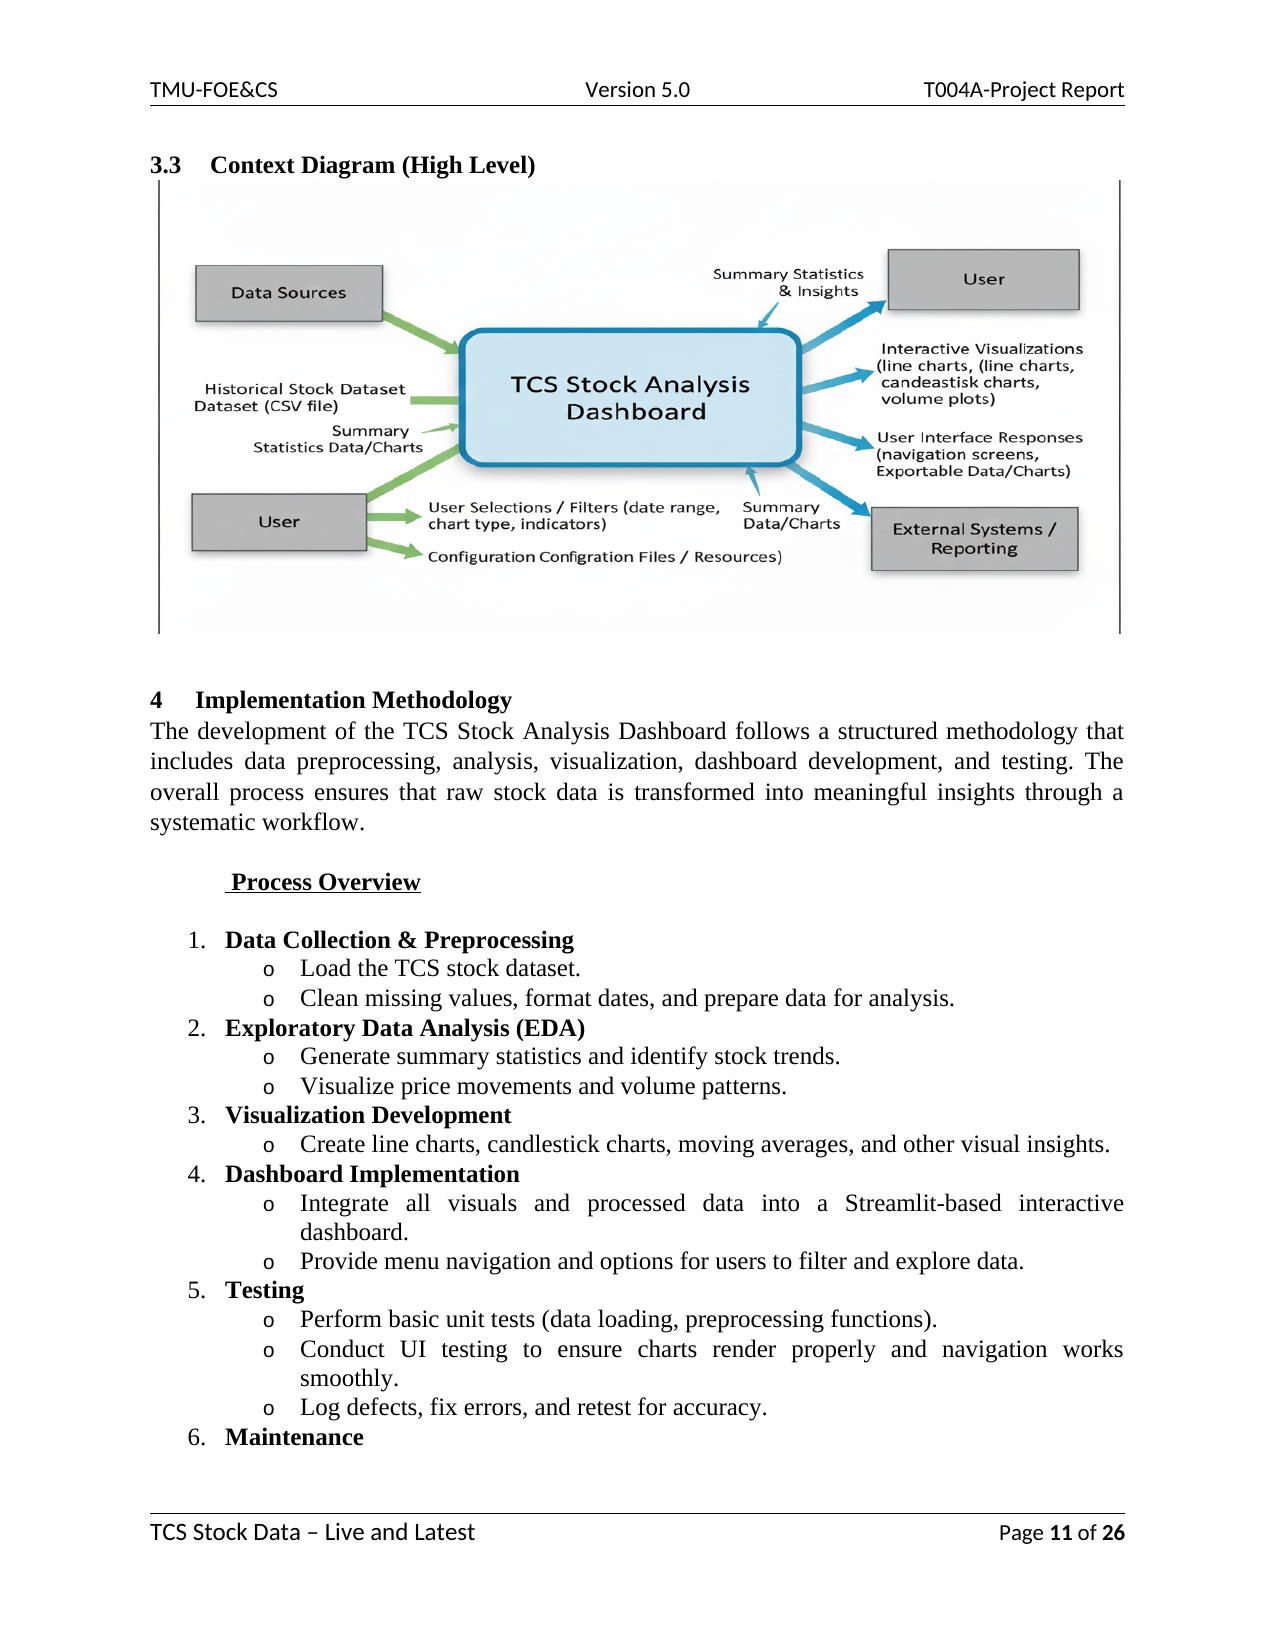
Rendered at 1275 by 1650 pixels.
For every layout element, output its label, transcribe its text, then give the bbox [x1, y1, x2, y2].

subtitle Process Overview [225, 867, 1125, 896]
list Maintenance [187, 1422, 1125, 1451]
list Testing [187, 1276, 1125, 1304]
list Dashboard Implementation [187, 1159, 1125, 1188]
list Load the TCS stock dataset. [262, 953, 1125, 983]
list Generate summary statistics and identify stock trends. [262, 1041, 1125, 1071]
list Create line charts, candlestick charts, moving averages, and other visual insights. [262, 1129, 1125, 1159]
list Provide menu navigation and options for users to filter and explore data. [262, 1246, 1125, 1276]
list Exploratory Data Analysis (EDA) [187, 1013, 1125, 1041]
text The development of the TCS Stock Analysis Dashboard follows a structured methodology that includes data preprocessing, analysis, visualization, dashboard development, and testing. The overall process ensures that raw stock data is transformed into meaningful insights through a systematic workflow. [150, 716, 1125, 836]
subtitle Context Diagram (High Level) [150, 150, 1125, 179]
list Conduct UI testing to ensure charts render properly and navigation works smoothly. [262, 1334, 1125, 1392]
list Visualization Development [187, 1101, 1125, 1129]
list Clean missing values, format dates, and prepare data for analysis. [262, 983, 1125, 1013]
list Log defects, fix errors, and retest for accuracy. [262, 1392, 1125, 1422]
list Integrate all visuals and processed data into a Streamlit-based interactive dashboard. [262, 1188, 1125, 1246]
list Visualize price movements and volume patterns. [262, 1071, 1125, 1101]
list Perform basic unit tests (data loading, preprocessing functions). [262, 1304, 1125, 1334]
subtitle Implementation Methodology [150, 686, 1125, 714]
list Data Collection & Preprocessing [187, 925, 1125, 953]
picture [150, 180, 1126, 634]
